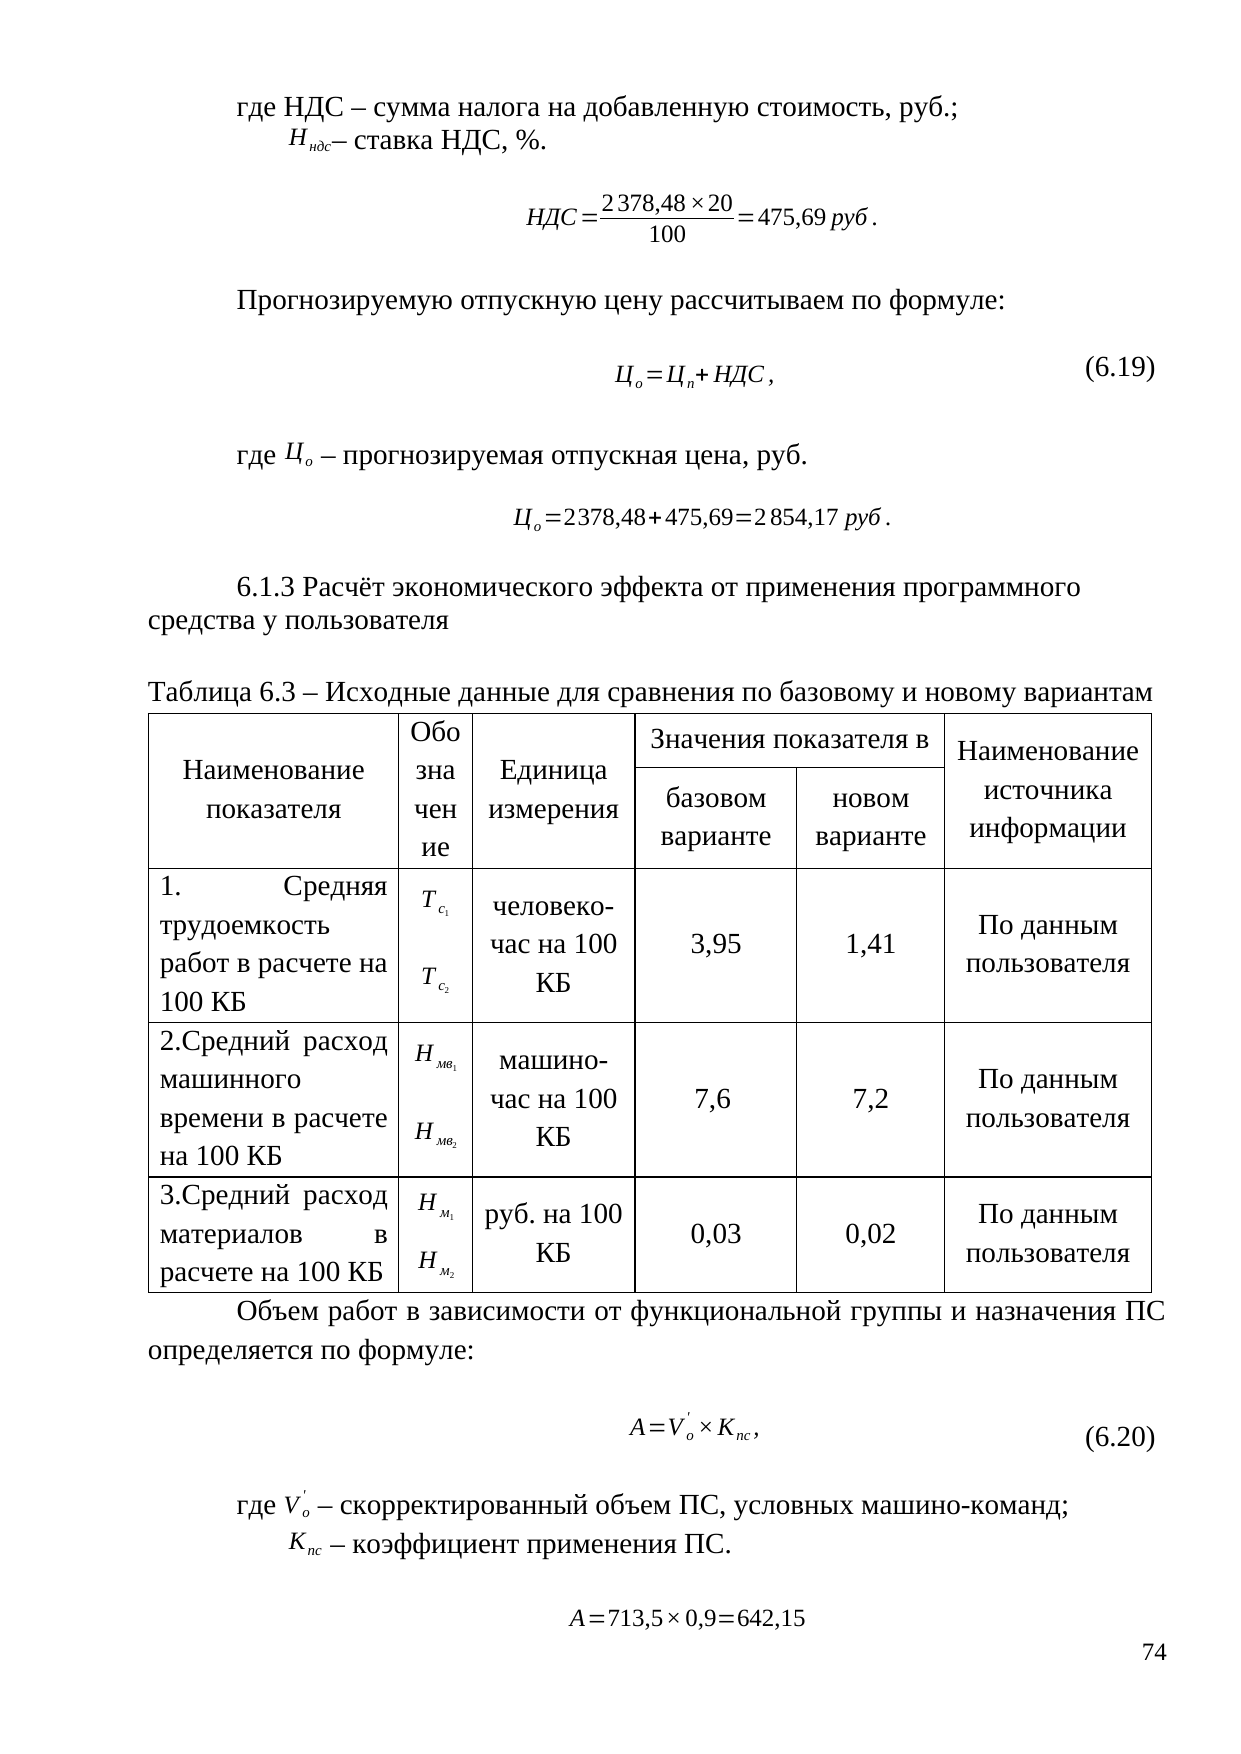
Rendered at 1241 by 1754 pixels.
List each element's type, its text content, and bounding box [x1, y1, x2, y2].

table_cell [399, 869, 472, 936]
table_cell [399, 1095, 472, 1176]
text Объем работ в зависимости от функциональной группы и назначения ПС определяется по формуле: [148, 1293, 1167, 1365]
text – коэффициент применения ПС. [148, 1527, 1167, 1560]
table_cell машино-час на 100 КБ [473, 1023, 634, 1176]
table_header Значения показателя в [636, 714, 944, 767]
table_cell По данным пользователя [945, 1023, 1151, 1176]
table_cell руб. на 100 КБ [473, 1178, 634, 1292]
table_header Наименование источника информации [945, 714, 1151, 867]
table_cell 2.Средний расход машинного времени в расчете на 100 КБ [149, 1023, 398, 1176]
table_cell базовом варианте [636, 768, 796, 867]
table_cell 3,95 [636, 869, 796, 1022]
table_cell новом варианте [797, 768, 944, 867]
text где – скорректированный объем ПС, условных машино-команд; [148, 1487, 1167, 1522]
text 6.1.3 Расчёт экономического эффекта от применения программного средства у пользователя [148, 569, 1167, 636]
table_header [148, 349, 985, 403]
table_cell [399, 1239, 472, 1292]
table_cell 7,2 [797, 1023, 944, 1176]
table_cell 1. Средняя трудоемкость работ в расчете на 100 КБ [149, 869, 398, 1022]
text Прогнозируемую отпускную цену рассчитываем по формуле: [148, 282, 1167, 315]
table_cell 0,02 [797, 1178, 944, 1292]
text где – прогнозируемая отпускная цена, руб. [148, 437, 1167, 470]
table_header Обозначение [399, 714, 472, 867]
table_cell По данным пользователя [945, 1178, 1151, 1292]
table_cell По данным пользователя [945, 869, 1151, 1022]
table_header (6.19) [985, 349, 1167, 403]
table_cell человеко-час на 100 КБ [473, 869, 634, 1022]
table_header [148, 1409, 985, 1487]
table_cell [399, 1178, 472, 1238]
table_header (6.20) [985, 1409, 1167, 1487]
text Таблица 6.3 – Исходные данные для сравнения по базовому и новому вариантам [148, 674, 1167, 708]
table_cell 3.Средний расход материалов в расчете на 100 КБ [149, 1178, 398, 1292]
table_cell 1,41 [797, 869, 944, 1022]
table_cell 7,6 [636, 1023, 796, 1176]
table_header Наименование показателя [149, 714, 398, 867]
table_cell [399, 1023, 472, 1095]
table_cell 0,03 [636, 1178, 796, 1292]
text – ставка НДС, %. [148, 122, 1167, 156]
text где НДС – сумма налога на добавленную стоимость, руб.; [148, 89, 1167, 122]
table_cell [399, 936, 472, 1022]
table_header Единица измерения [473, 714, 634, 867]
